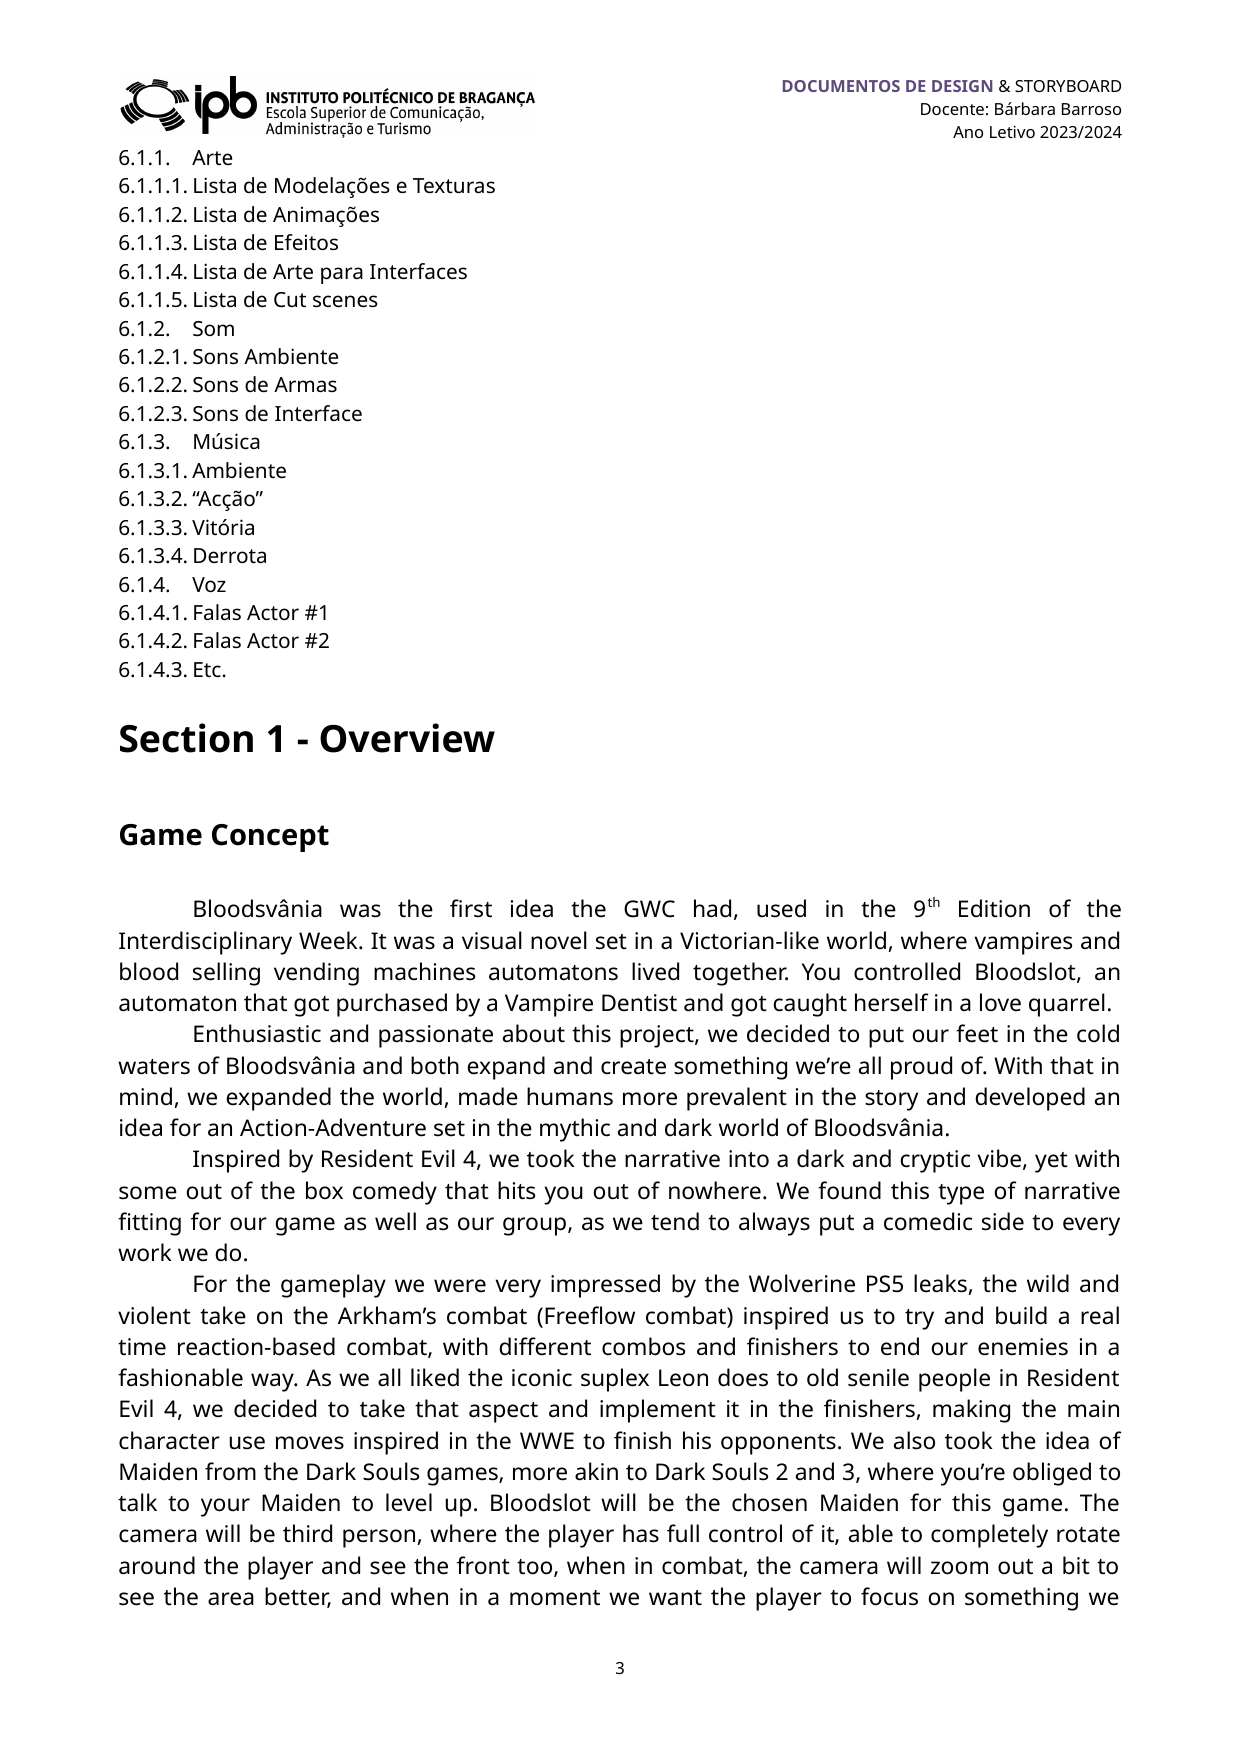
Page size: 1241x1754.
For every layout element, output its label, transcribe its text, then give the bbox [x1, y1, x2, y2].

list Vitória [118, 513, 1122, 541]
list Música [118, 427, 1122, 456]
list Ambiente [118, 456, 1122, 484]
text Game Concept [118, 814, 1122, 854]
picture [120, 76, 535, 138]
list Lista de Efeitos [118, 228, 1122, 257]
list Lista de Animações [118, 200, 1122, 228]
list Sons de Interface [118, 399, 1122, 427]
text Enthusiastic and passionate about this project, we decided to put our feet in the cold waters of Bloodsvânia and both expand and create something we’re all proud of. With that in mind, we expanded the world, made humans more prevalent in the story and developed an idea for an Action-Adventure set in the mythic and dark world of Bloodsvânia. [118, 1018, 1122, 1143]
list Lista de Modelações e Texturas [118, 172, 1122, 200]
list Lista de Arte para Interfaces [118, 257, 1122, 285]
list Som [118, 314, 1122, 342]
list Falas Actor #2 [118, 627, 1122, 655]
list Lista de Cut scenes [118, 285, 1122, 314]
list Falas Actor #1 [118, 598, 1122, 627]
list Etc. [118, 655, 1122, 683]
list Sons Ambiente [118, 342, 1122, 371]
list Arte [118, 143, 1122, 172]
text Section 1 - Overview [118, 712, 1122, 763]
list Voz [118, 570, 1122, 598]
text Bloodsvânia was the first idea the GWC had, used in the 9th Edition of the Interdisciplinary Week. It was a visual novel set in a Victorian-like world, where vampires and blood selling vending machines automatons lived together. You controlled Bloodslot, an automaton that got purchased by a Vampire Dentist and got caught herself in a love quarrel. [118, 893, 1122, 1018]
list Sons de Armas [118, 371, 1122, 399]
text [118, 1268, 1122, 1612]
list “Acção” [118, 484, 1122, 513]
list Derrota [118, 541, 1122, 570]
text Inspired by Resident Evil 4, we took the narrative into a dark and cryptic vibe, yet with some out of the box comedy that hits you out of nowhere. We found this type of narrative fitting for our game as well as our group, as we tend to always put a comedic side to every work we do. [118, 1143, 1122, 1268]
